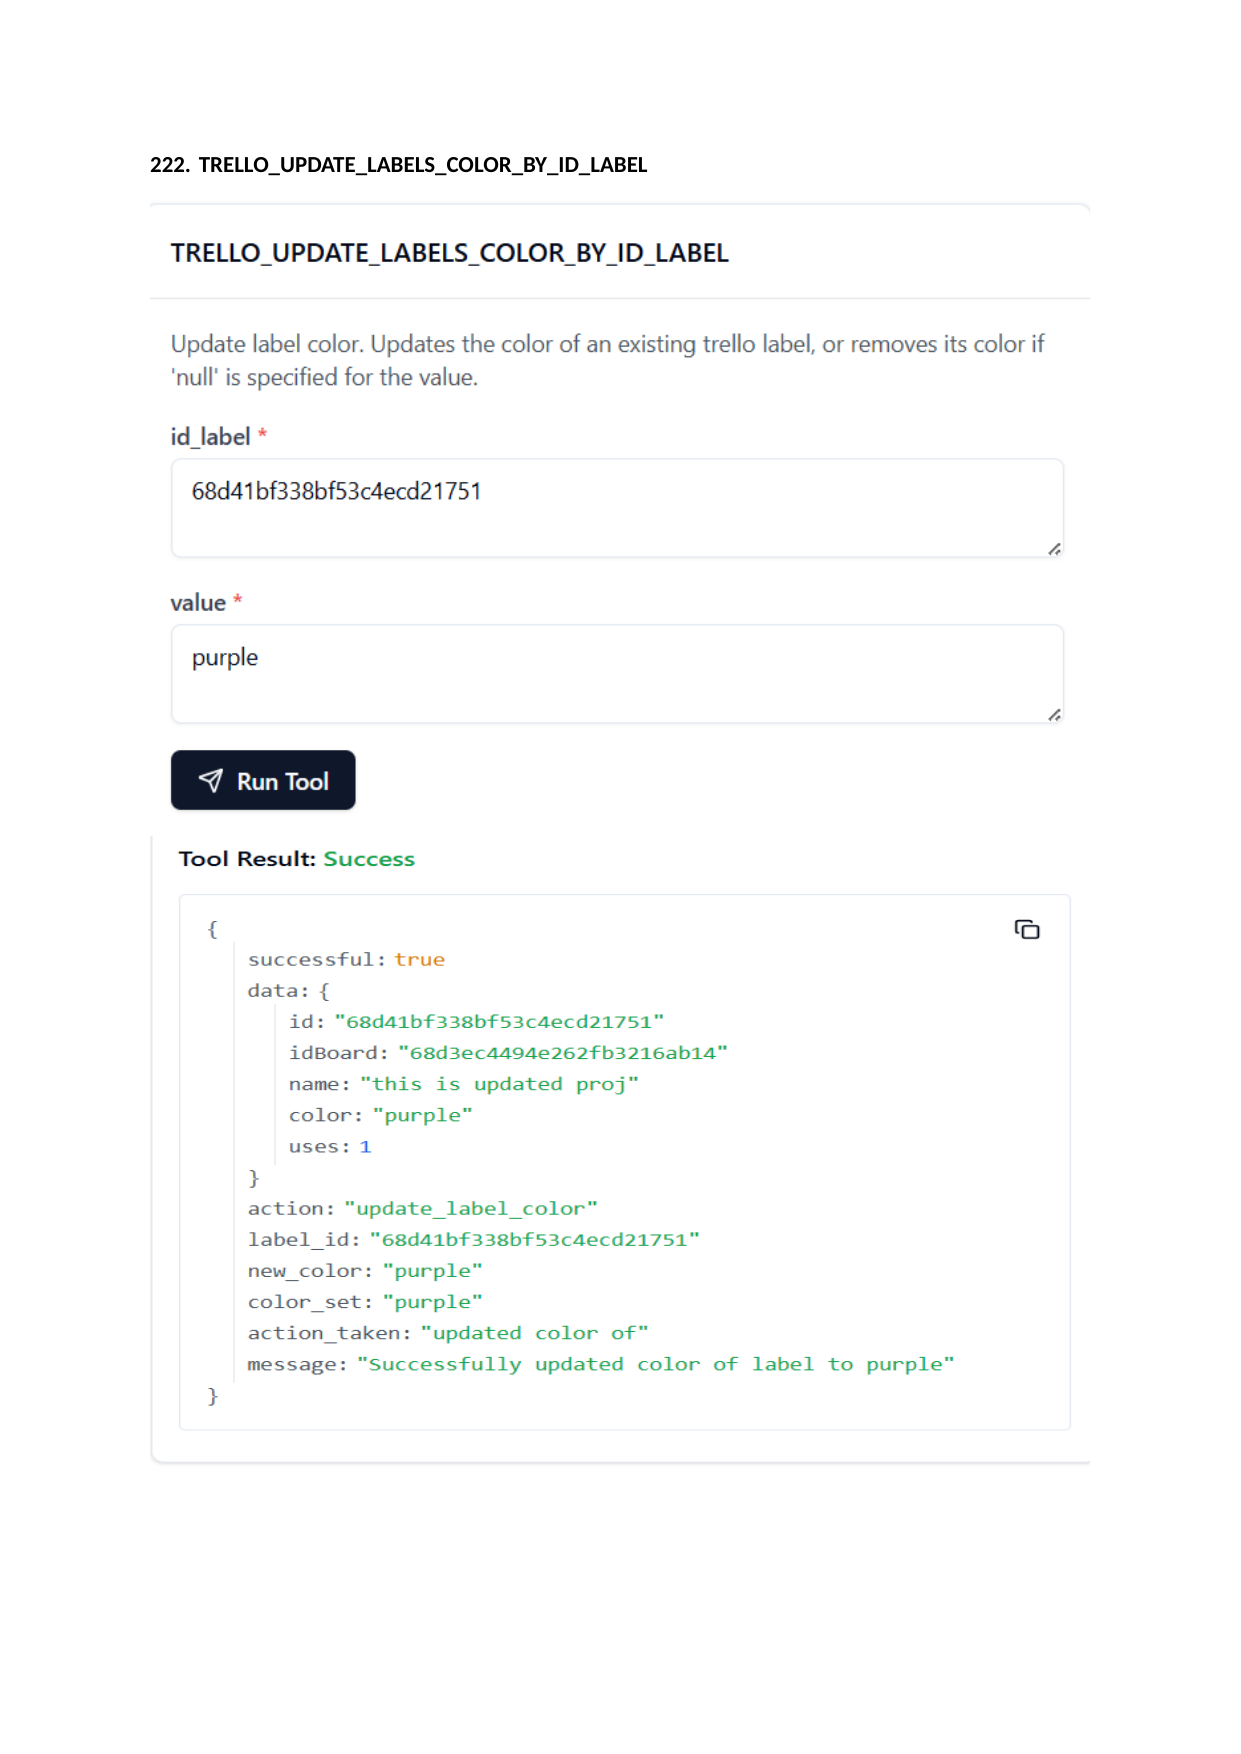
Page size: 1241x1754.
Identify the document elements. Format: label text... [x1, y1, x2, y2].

text 222. TRELLO_UPDATE_LABELS_COLOR_BY_ID_LABEL [150, 150, 1090, 178]
picture [150, 197, 1091, 818]
picture [150, 836, 1091, 1470]
